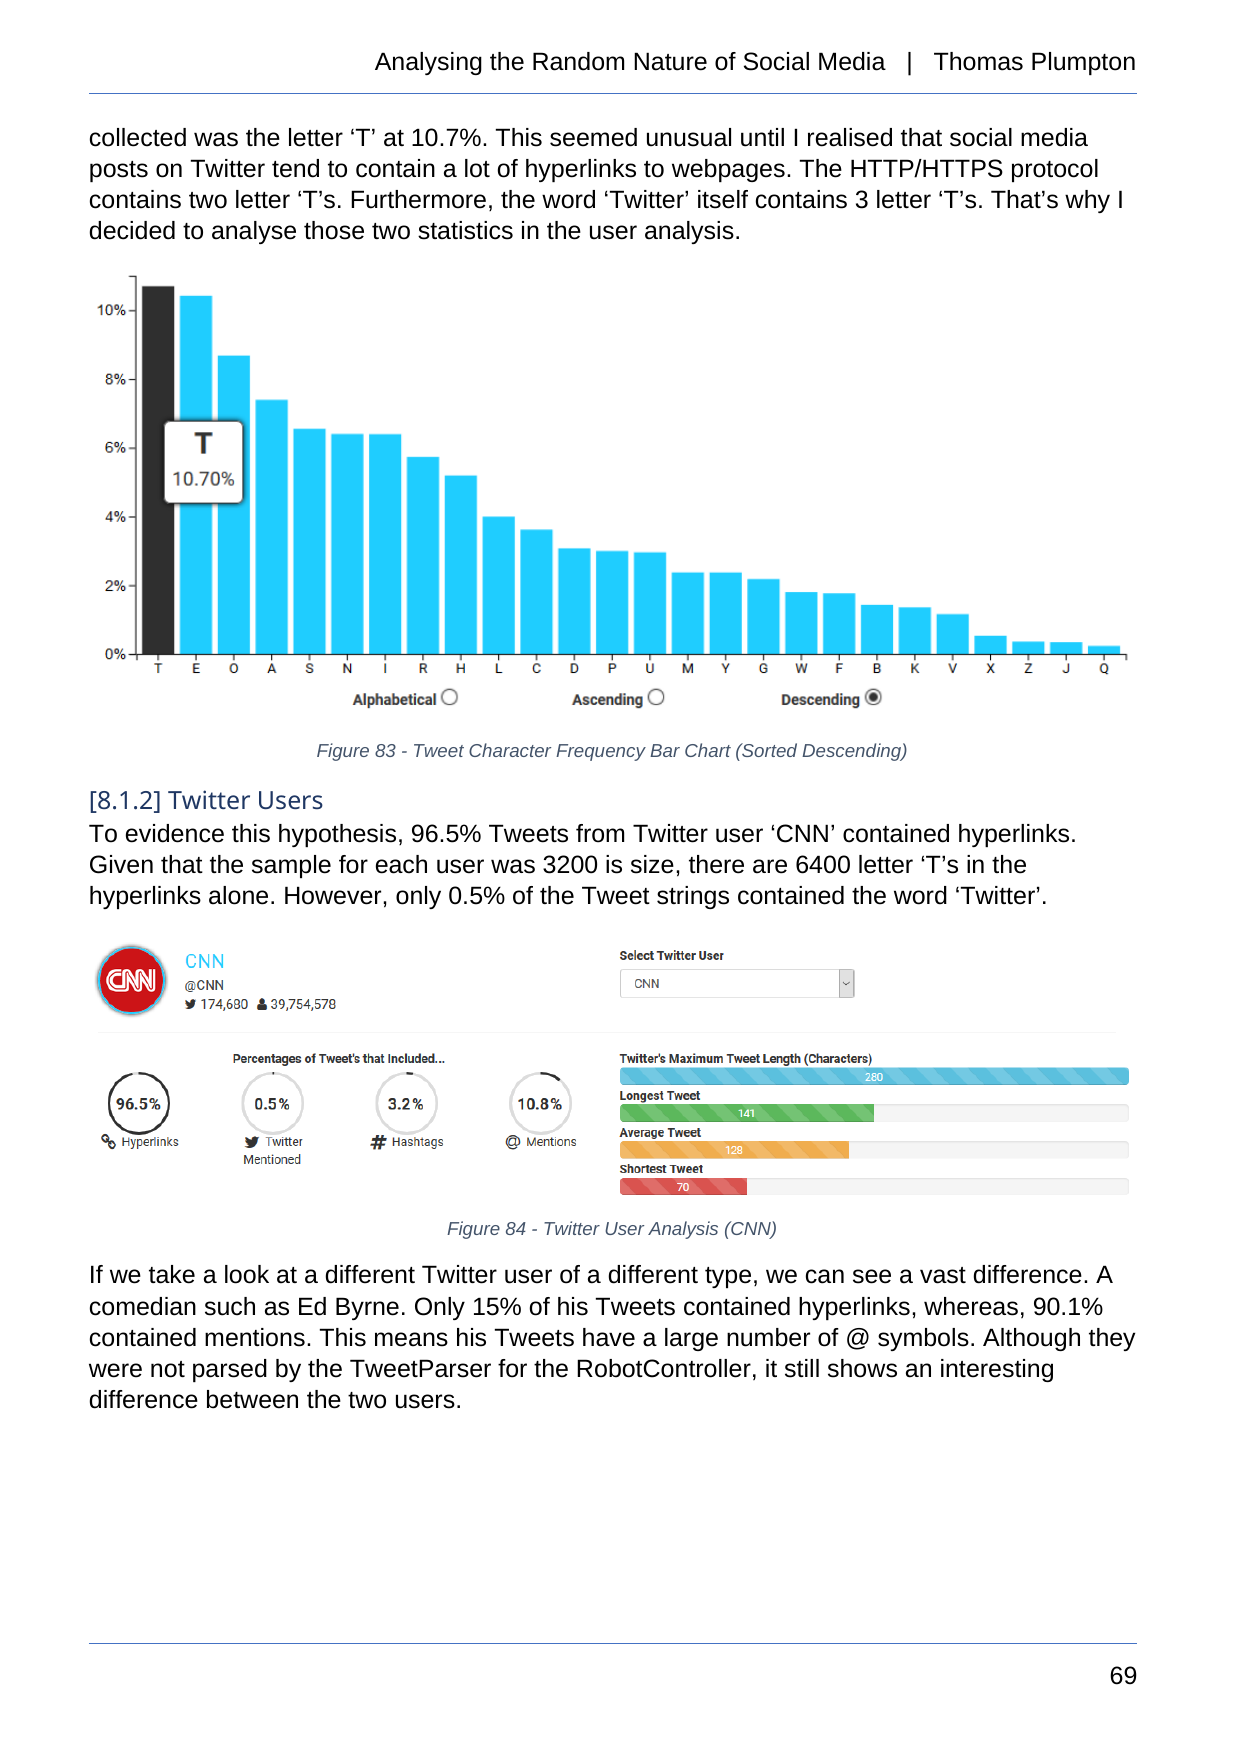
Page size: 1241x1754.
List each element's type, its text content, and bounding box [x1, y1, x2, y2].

picture [88, 263, 1137, 721]
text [89, 122, 1137, 244]
text If we take a look at a different Twitter user of a different type, we can see a vast difference. A comedian such as Ed Byrne. Only 15% of his Tweets contained hyperlinks, whereas, 90.1% contained mentions. This means his Tweets have a large number of @ symbols. Although they were not parsed by the TweetParser for the RobotController, it still shows an interesting difference between the two users. [89, 1261, 1137, 1413]
text To evidence this hypothesis, 96.5% Tweets from Twitter user ‘CNN’ contained hyperlinks. Given that the sample for each user was 3200 is size, there are 6400 letter ‘T’s in the hyperlinks alone. However, only 0.5% of the Tweet strings contained the word ‘Twitter’. [89, 819, 1137, 910]
subtitle [8.1.2] Twitter Users [89, 782, 1137, 816]
picture [88, 928, 1137, 1200]
